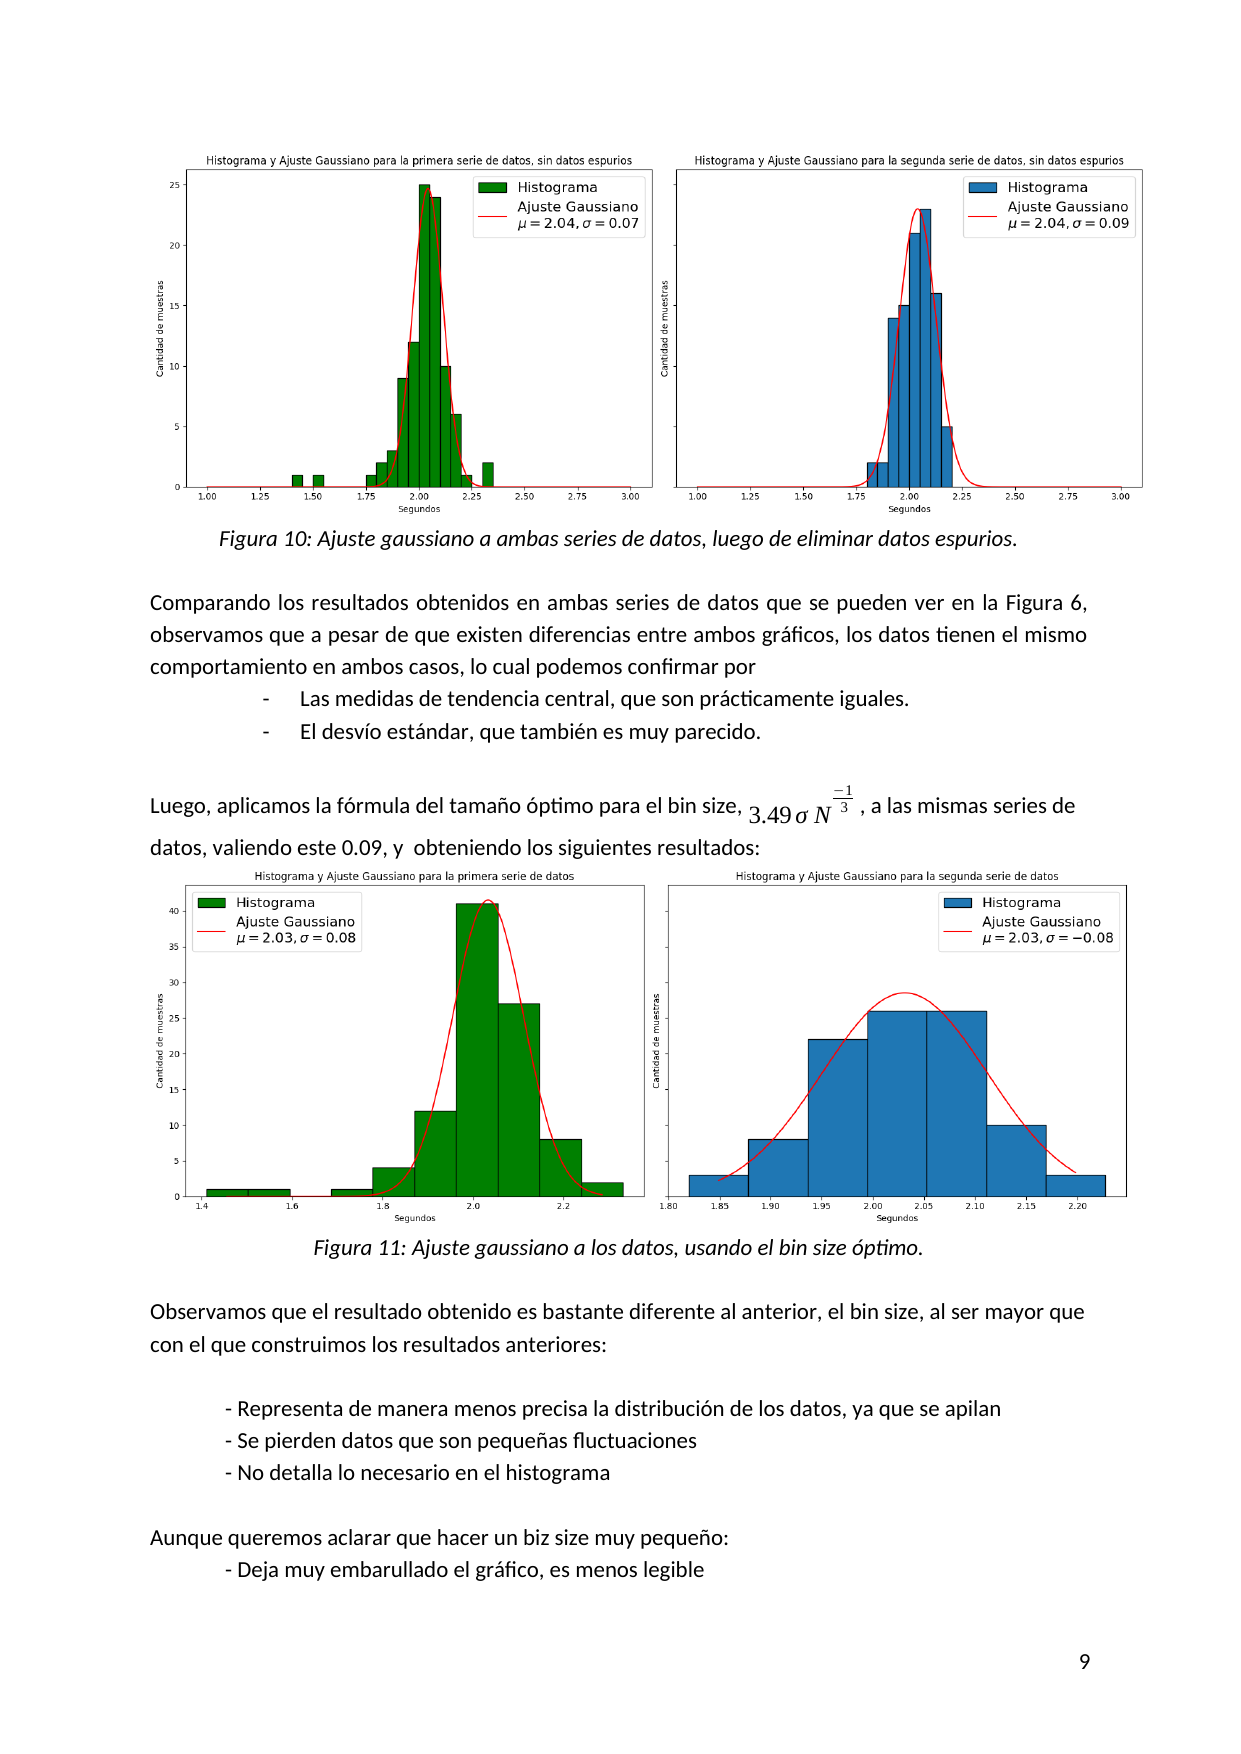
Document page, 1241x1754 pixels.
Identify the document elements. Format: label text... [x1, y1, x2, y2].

text Aunque queremos aclarar que hacer un biz size muy pequeño: [150, 1523, 1090, 1551]
text Comparando los resultados obtenidos en ambas series de datos que se pueden ver en la Figura 6, observamos que a pesar de que existen diferencias entre ambos gráficos, los datos tienen el mismo comportamiento en ambos casos, lo cual podemos confirmar por [150, 588, 1090, 680]
text Figura 11: Ajuste gaussiano a los datos, usando el bin size óptimo. [150, 1233, 1090, 1261]
text - Representa de manera menos precisa la distribución de los datos, ya que se apilan [150, 1394, 1090, 1422]
text Figura 10: Ajuste gaussiano a ambas series de datos, luego de eliminar datos espurios. [150, 524, 1090, 552]
picture [150, 865, 1132, 1229]
list Las medidas de tendencia central, que son prácticamente iguales. [262, 684, 1090, 713]
text - Se pierden datos que son pequeñas fluctuaciones [150, 1426, 1090, 1454]
text - Deja muy embarullado el gráfico, es menos legible [225, 1555, 1090, 1583]
list El desvío estándar, que también es muy parecido. [262, 717, 1090, 745]
text Observamos que el resultado obtenido es bastante diferente al anterior, el bin size, al ser mayor que con el que construimos los resultados anteriores: [150, 1297, 1090, 1358]
picture [150, 150, 1148, 520]
text - No detalla lo necesario en el histograma [150, 1458, 1090, 1486]
text Luego, aplicamos la fórmula del tamaño óptimo para el bin size, , a las mismas series de datos, valiendo este 0.09, y obteniendo los siguientes resultados: [150, 781, 1090, 861]
